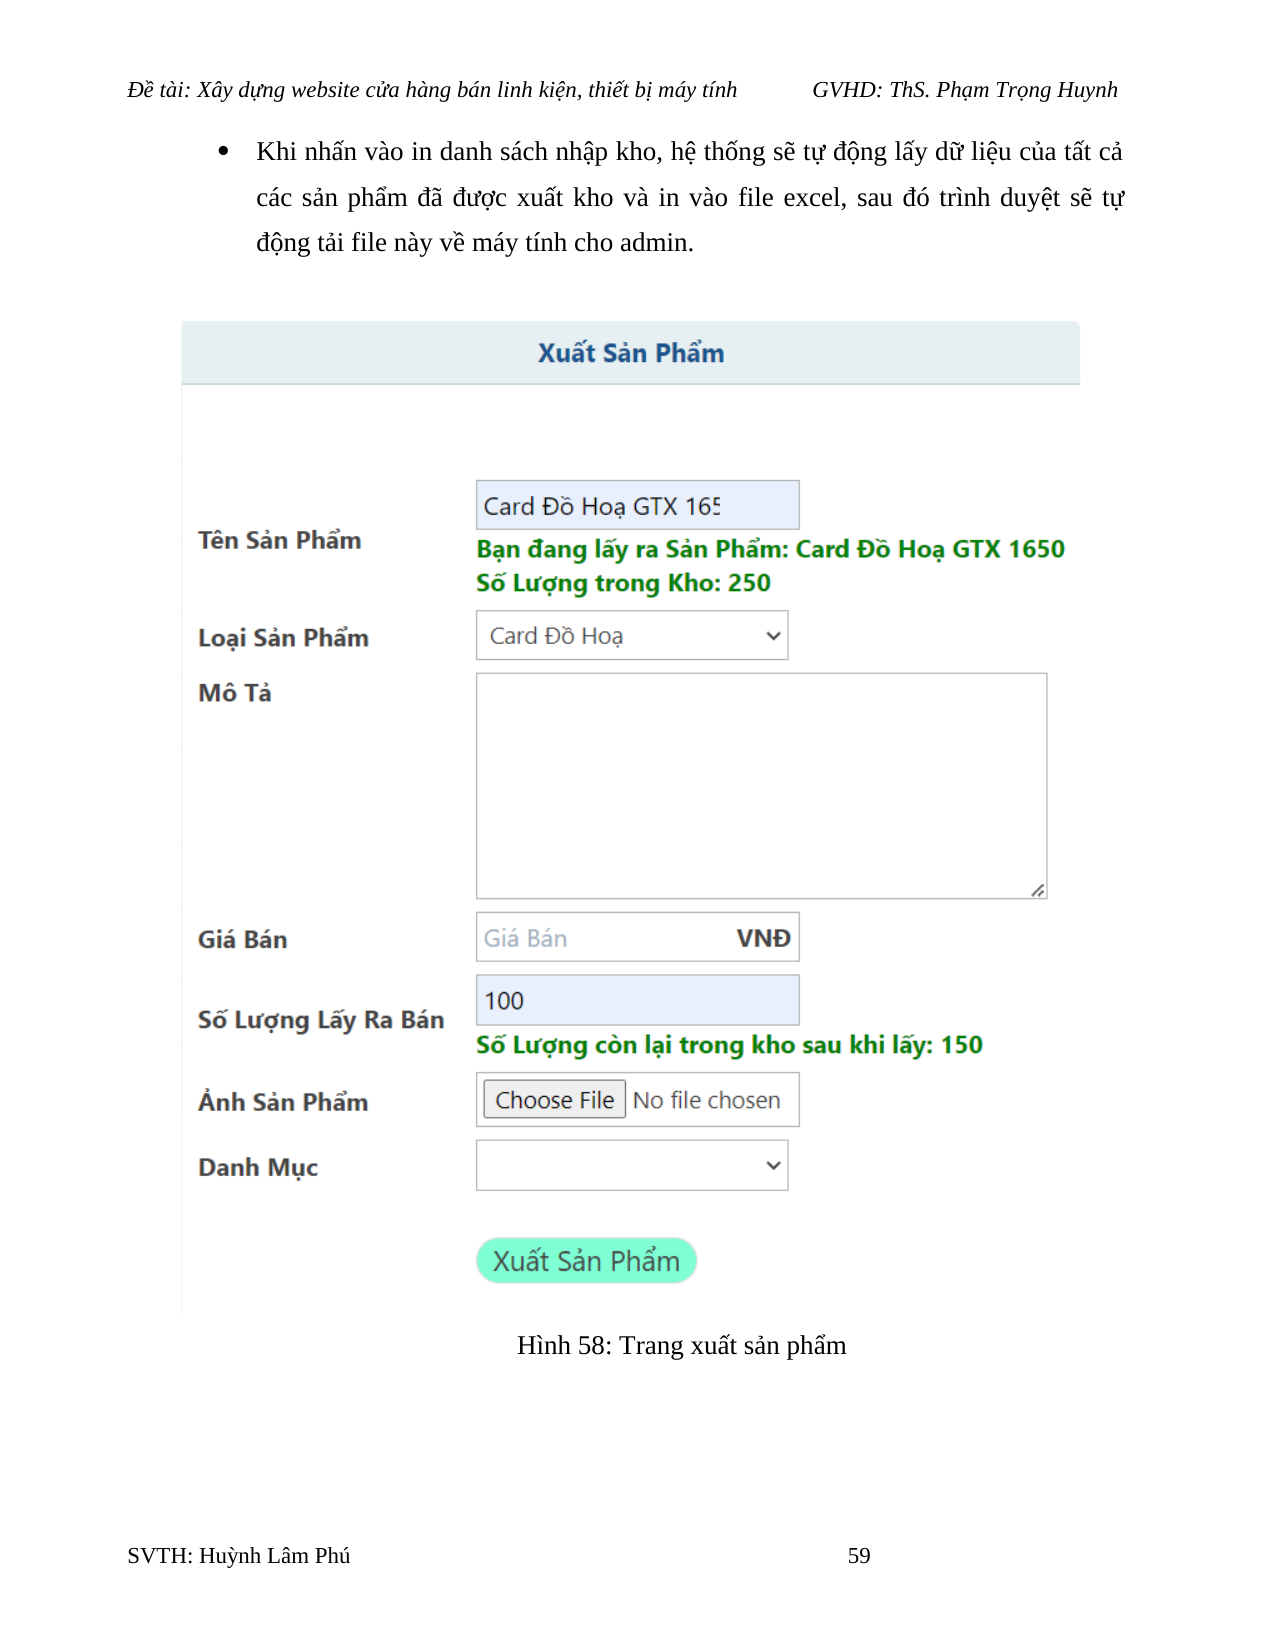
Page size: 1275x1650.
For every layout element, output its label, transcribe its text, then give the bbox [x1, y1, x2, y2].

picture [181, 321, 1094, 1315]
text Hình 58: Trang xuất sản phẩm [127, 1329, 1148, 1360]
list Khi nhấn vào in danh sách nhập kho, hệ thống sẽ tự động lấy dữ liệu của tất cả các sản phẩm đã được xuất kho và in vào file excel, sau đó trình duyệt sẽ tự động tải file này về máy tính cho admin. [219, 135, 1125, 257]
